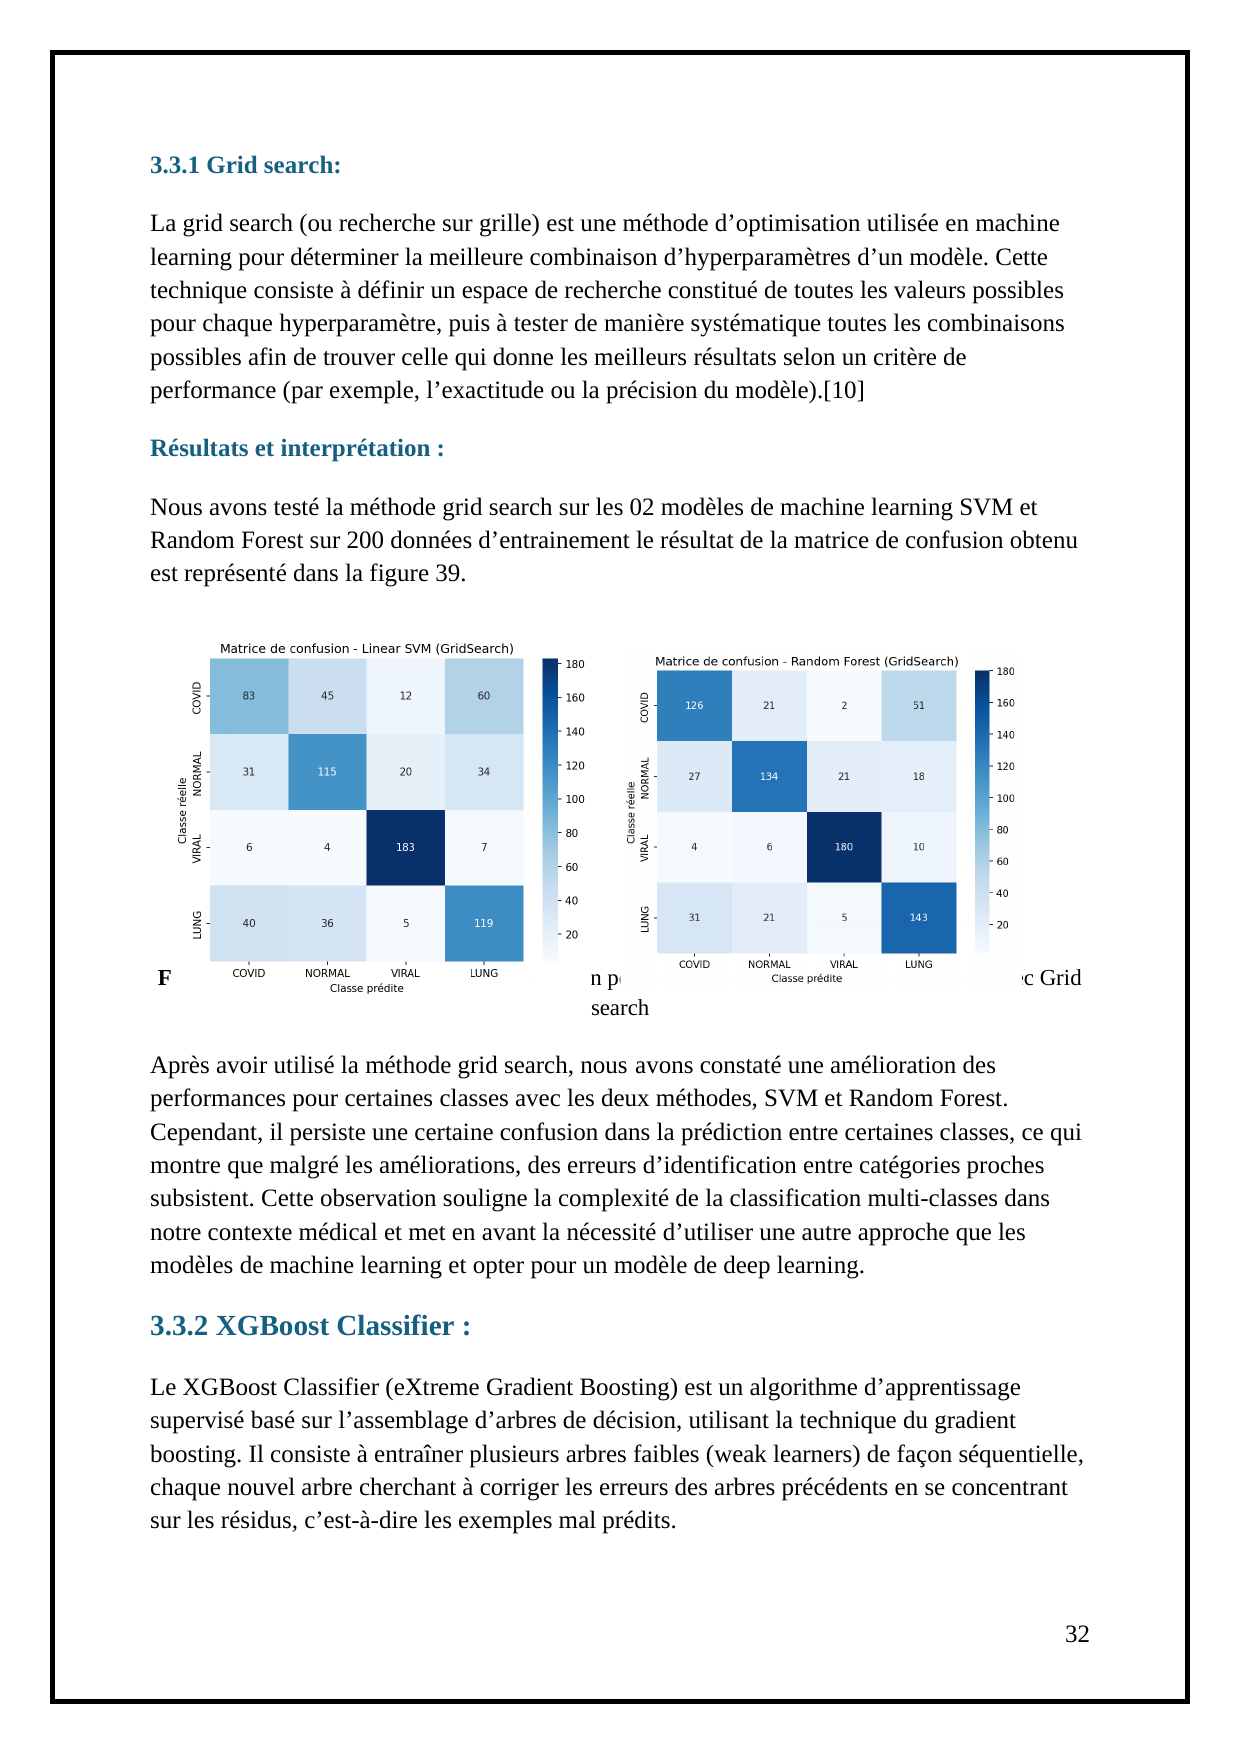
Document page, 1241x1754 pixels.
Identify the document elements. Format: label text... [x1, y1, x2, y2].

text Figure 39 : Résultats de la matrice de confusion pour les modèles SVM et Random Forest avec Grid search [150, 964, 1090, 1021]
text Nous avons testé la méthode grid search sur les 02 modèles de machine learning SVM et Random Forest sur 200 données d’entrainement le résultat de la matrice de confusion obtenu est représenté dans la figure 39. [150, 492, 1090, 587]
subtitle 3.3.1 Grid search: [150, 150, 1090, 179]
text La grid search (ou recherche sur grille) est une méthode d’optimisation utilisée en machine learning pour déterminer la meilleure combinaison d’hyperparamètres d’un modèle. Cette technique consiste à définir un espace de recherche constitué de toutes les valeurs possibles pour chaque hyperparamètre, puis à tester de manière systématique toutes les combinaisons possibles afin de trouver celle qui donne les meilleurs résultats selon un critère de performance (par exemple, l’exactitude ou la précision du modèle).[10] [150, 208, 1090, 404]
text Résultats et interprétation : [150, 433, 1090, 462]
text Après avoir utilisé la méthode grid search, nous avons constaté une amélioration des performances pour certaines classes avec les deux méthodes, SVM et Random Forest. Cependant, il persiste une certaine confusion dans la prédiction entre certaines classes, ce qui montre que malgré les améliorations, des erreurs d’identification entre catégories proches subsistent. Cette observation souligne la complexité de la classification multi-classes dans notre contexte médical et met en avant la nécessité d’utiliser une autre approche que les modèles de machine learning et opter pour un modèle de deep learning. [150, 1050, 1090, 1279]
text Le XGBoost Classifier (eXtreme Gradient Boosting) est un algorithme d’apprentissage supervisé basé sur l’assemblage d’arbres de décision, utilisant la technique du gradient boosting. Il consiste à entraîner plusieurs arbres faibles (weak learners) de façon séquentielle, chaque nouvel arbre cherchant à corriger les erreurs des arbres précédents en se concentrant sur les résidus, c’est-à-dire les exemples mal prédits. [150, 1372, 1090, 1534]
text 3.3.2 XGBoost Classifier : [150, 1308, 1090, 1342]
